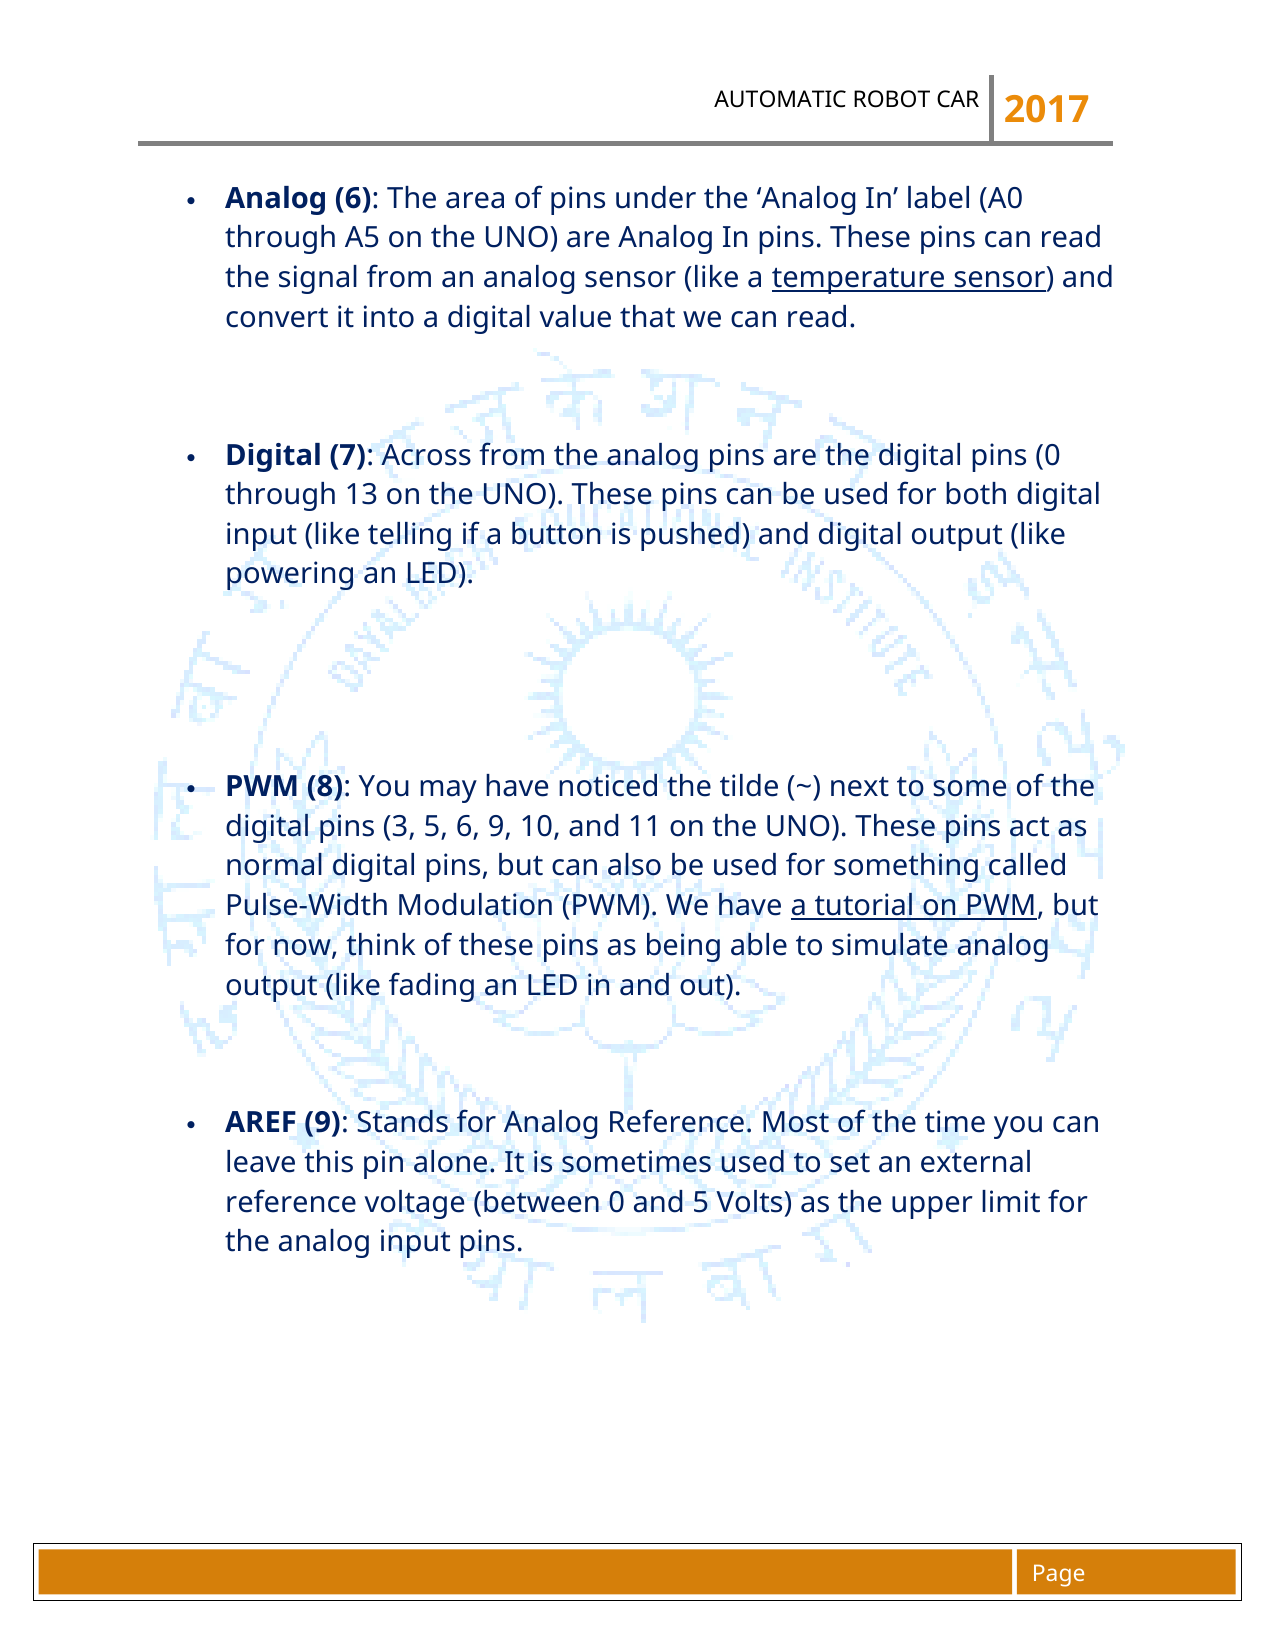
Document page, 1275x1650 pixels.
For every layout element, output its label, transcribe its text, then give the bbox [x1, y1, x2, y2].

list Analog (6): The area of pins under the ‘Analog In’ label (A0 through A5 on the UNO) are Analog In pins. These pins can read the signal from an analog sensor (like a temperature sensor) and convert it into a digital value that we can read. [187, 177, 1125, 336]
list PWM (8): You may have noticed the tilde (~) next to some of the digital pins (3, 5, 6, 9, 10, and 11 on the UNO). These pins act as normal digital pins, but can also be used for something called Pulse-Width Modulation (PWM). We have a tutorial on PWM, but for now, think of these pins as being able to simulate analog output (like fading an LED in and out). [187, 765, 1125, 1003]
list AREF (9): Stands for Analog Reference. Most of the time you can leave this pin alone. It is sometimes used to set an external reference voltage (between 0 and 5 Volts) as the upper limit for the analog input pins. [187, 1101, 1125, 1260]
list Digital (7): Across from the analog pins are the digital pins (0 through 13 on the UNO). These pins can be used for both digital input (like telling if a button is pushed) and digital output (like powering an LED). [187, 434, 1125, 592]
